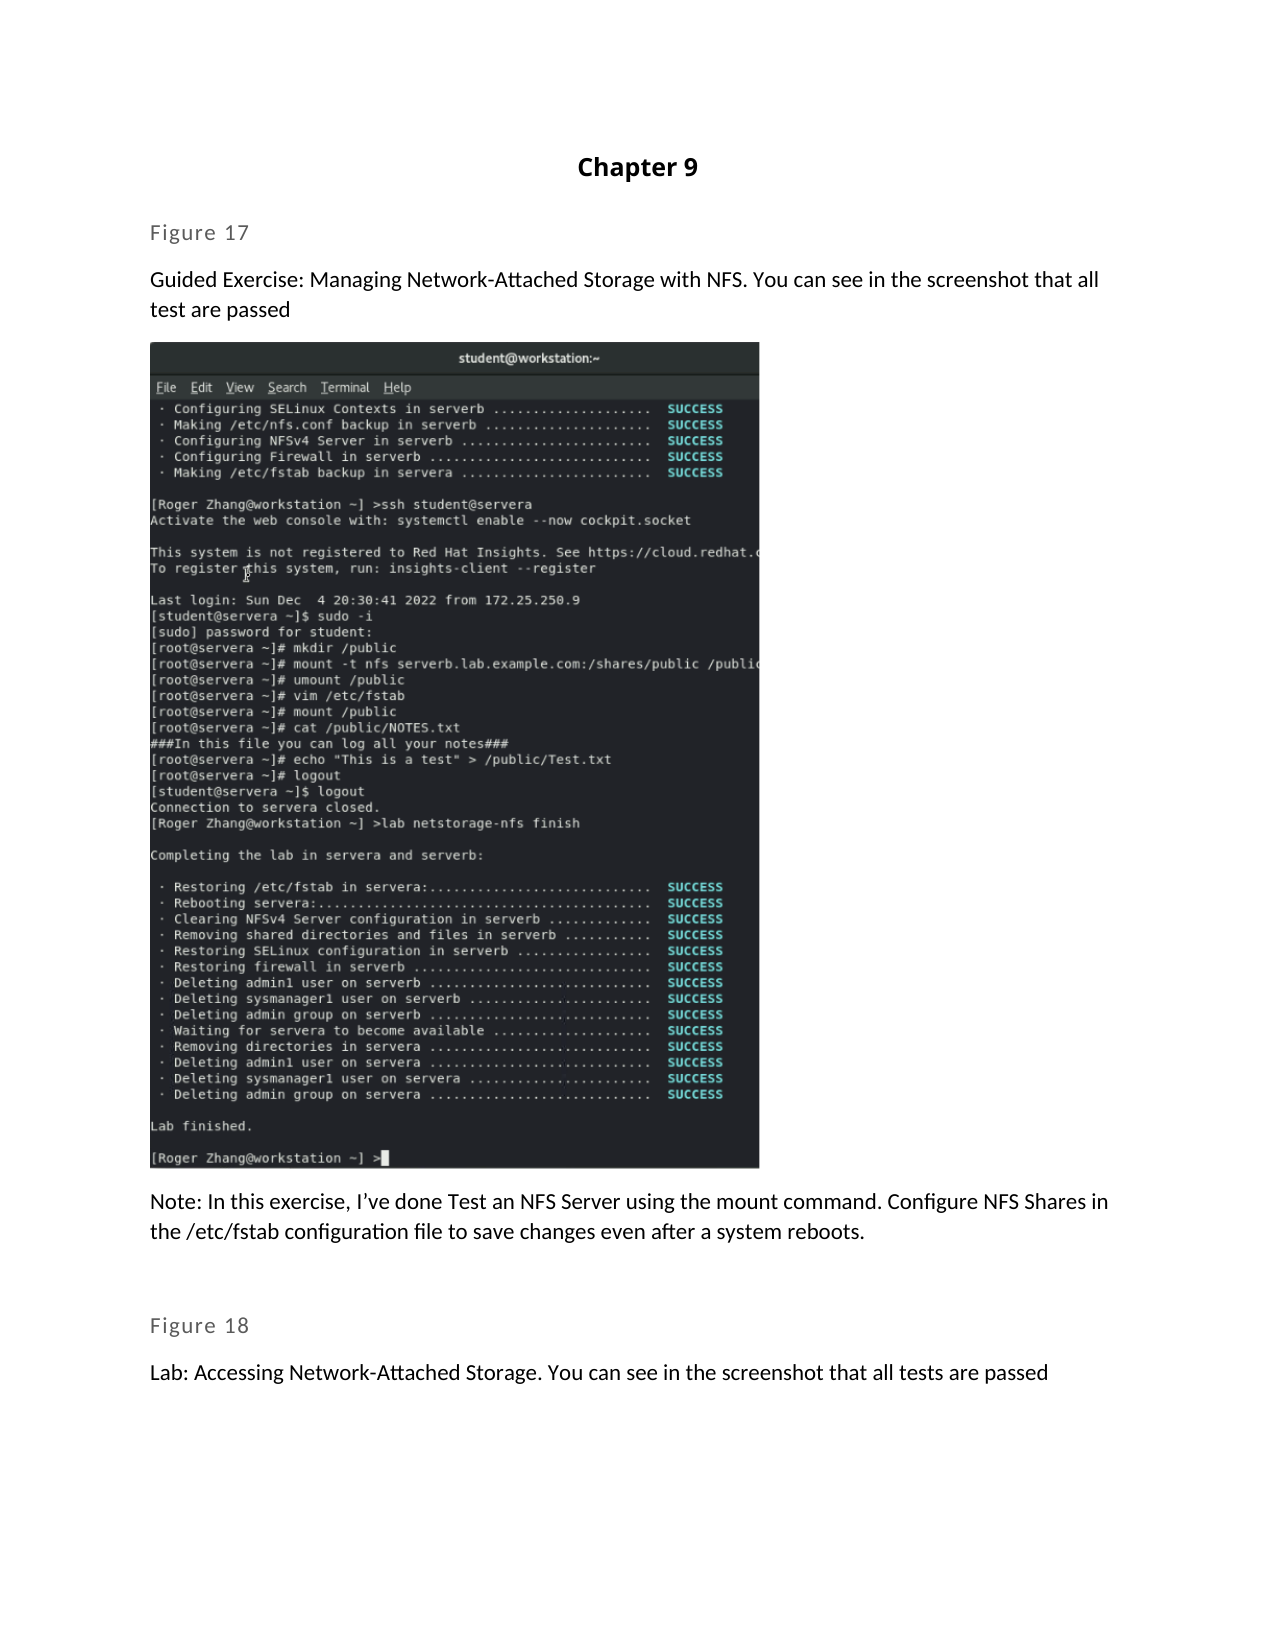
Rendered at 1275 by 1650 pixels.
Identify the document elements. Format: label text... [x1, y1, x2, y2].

picture [150, 342, 760, 1169]
subtitle Figure 18 [150, 1311, 1125, 1339]
text Guided Exercise: Managing Network-Attached Storage with NFS. You can see in the screenshot that all test are passed [150, 265, 1125, 323]
subtitle Figure 17 [150, 218, 1125, 246]
text Lab: Accessing Network-Attached Storage. You can see in the screenshot that all tests are passed [150, 1358, 1125, 1386]
text Note: In this exercise, I’ve done Test an NFS Server using the mount command. Configure NFS Shares in the /etc/fstab configuration file to save changes even after a system reboots. [150, 1187, 1125, 1245]
subtitle Chapter 9 [150, 150, 1125, 184]
